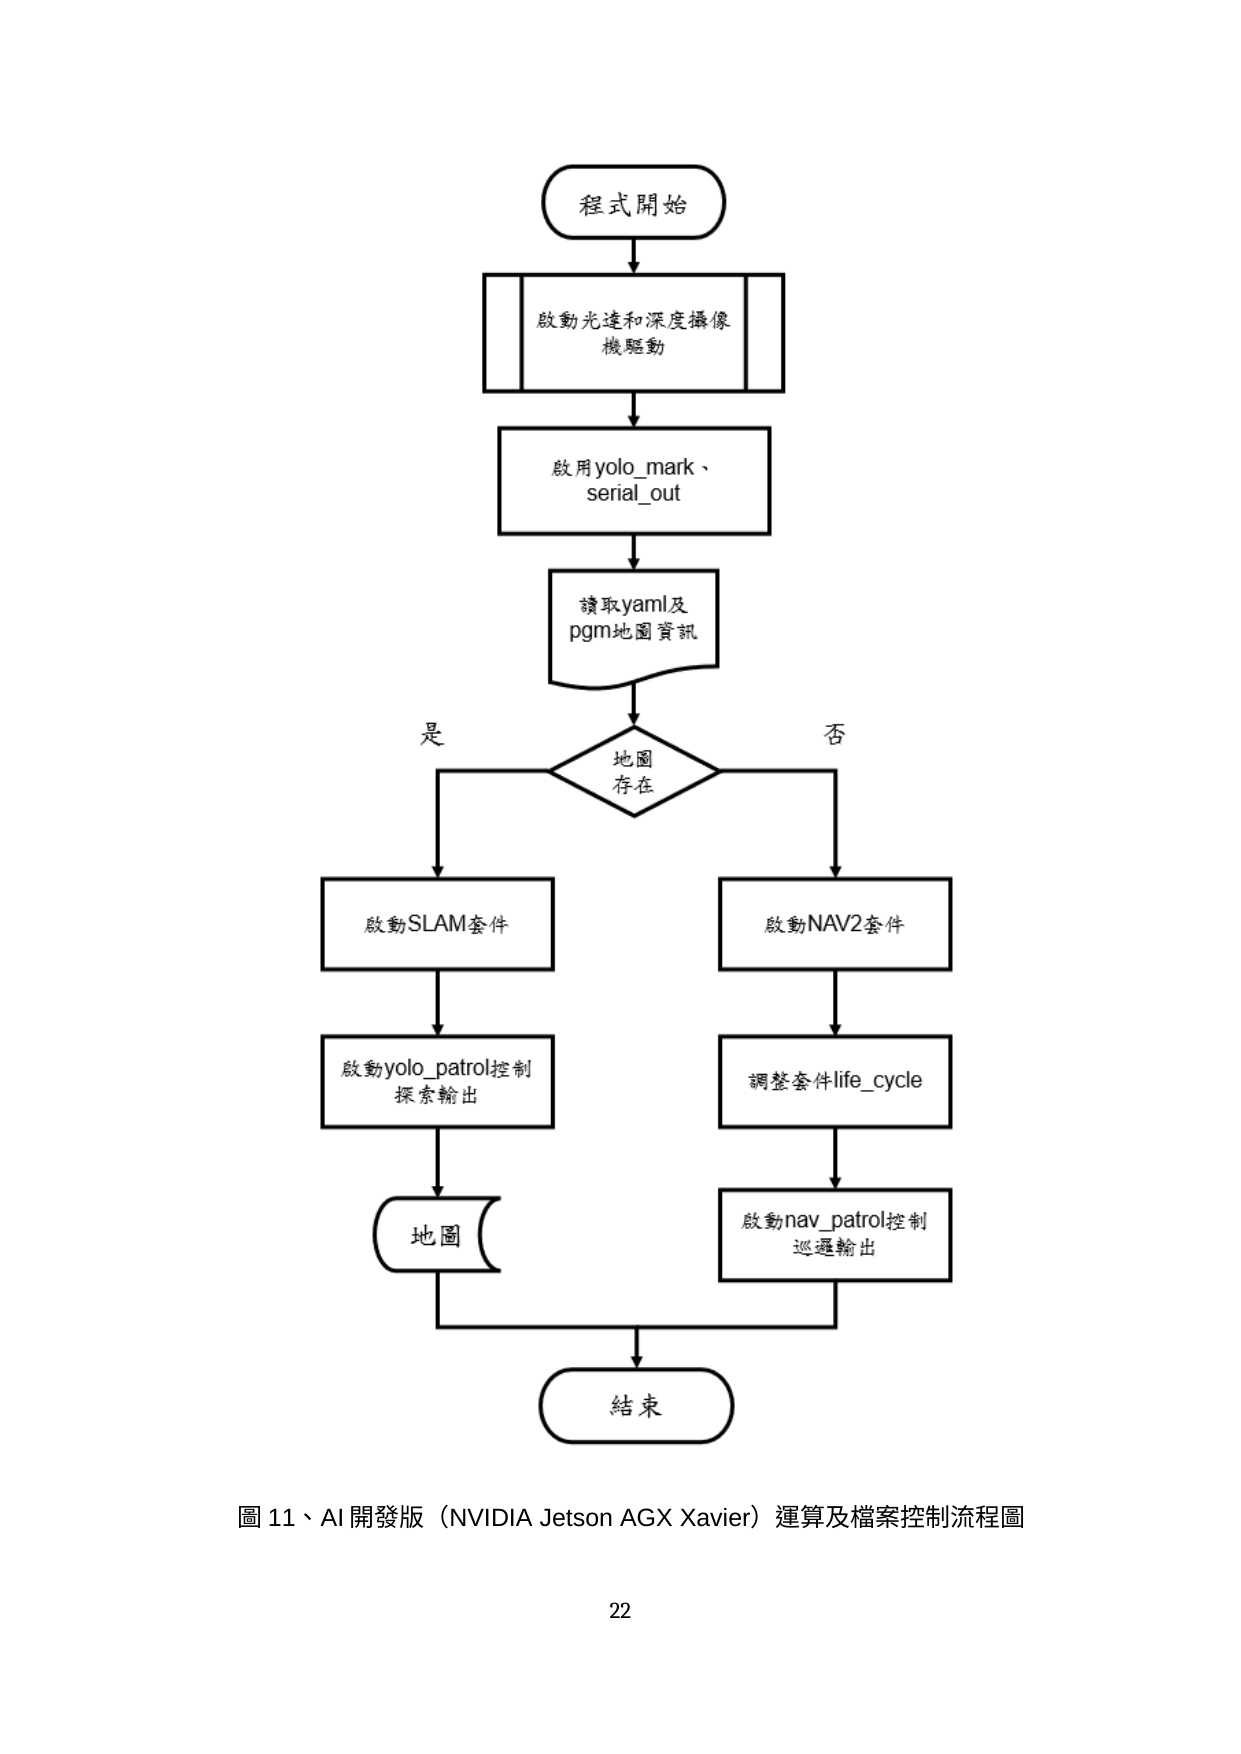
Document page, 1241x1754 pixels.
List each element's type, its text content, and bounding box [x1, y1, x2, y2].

picture [223, 147, 1040, 1473]
text 圖11、AI開發版（NVIDIA Jetson AGX Xavier）運算及檔案控制流程圖 [171, 1497, 1092, 1533]
